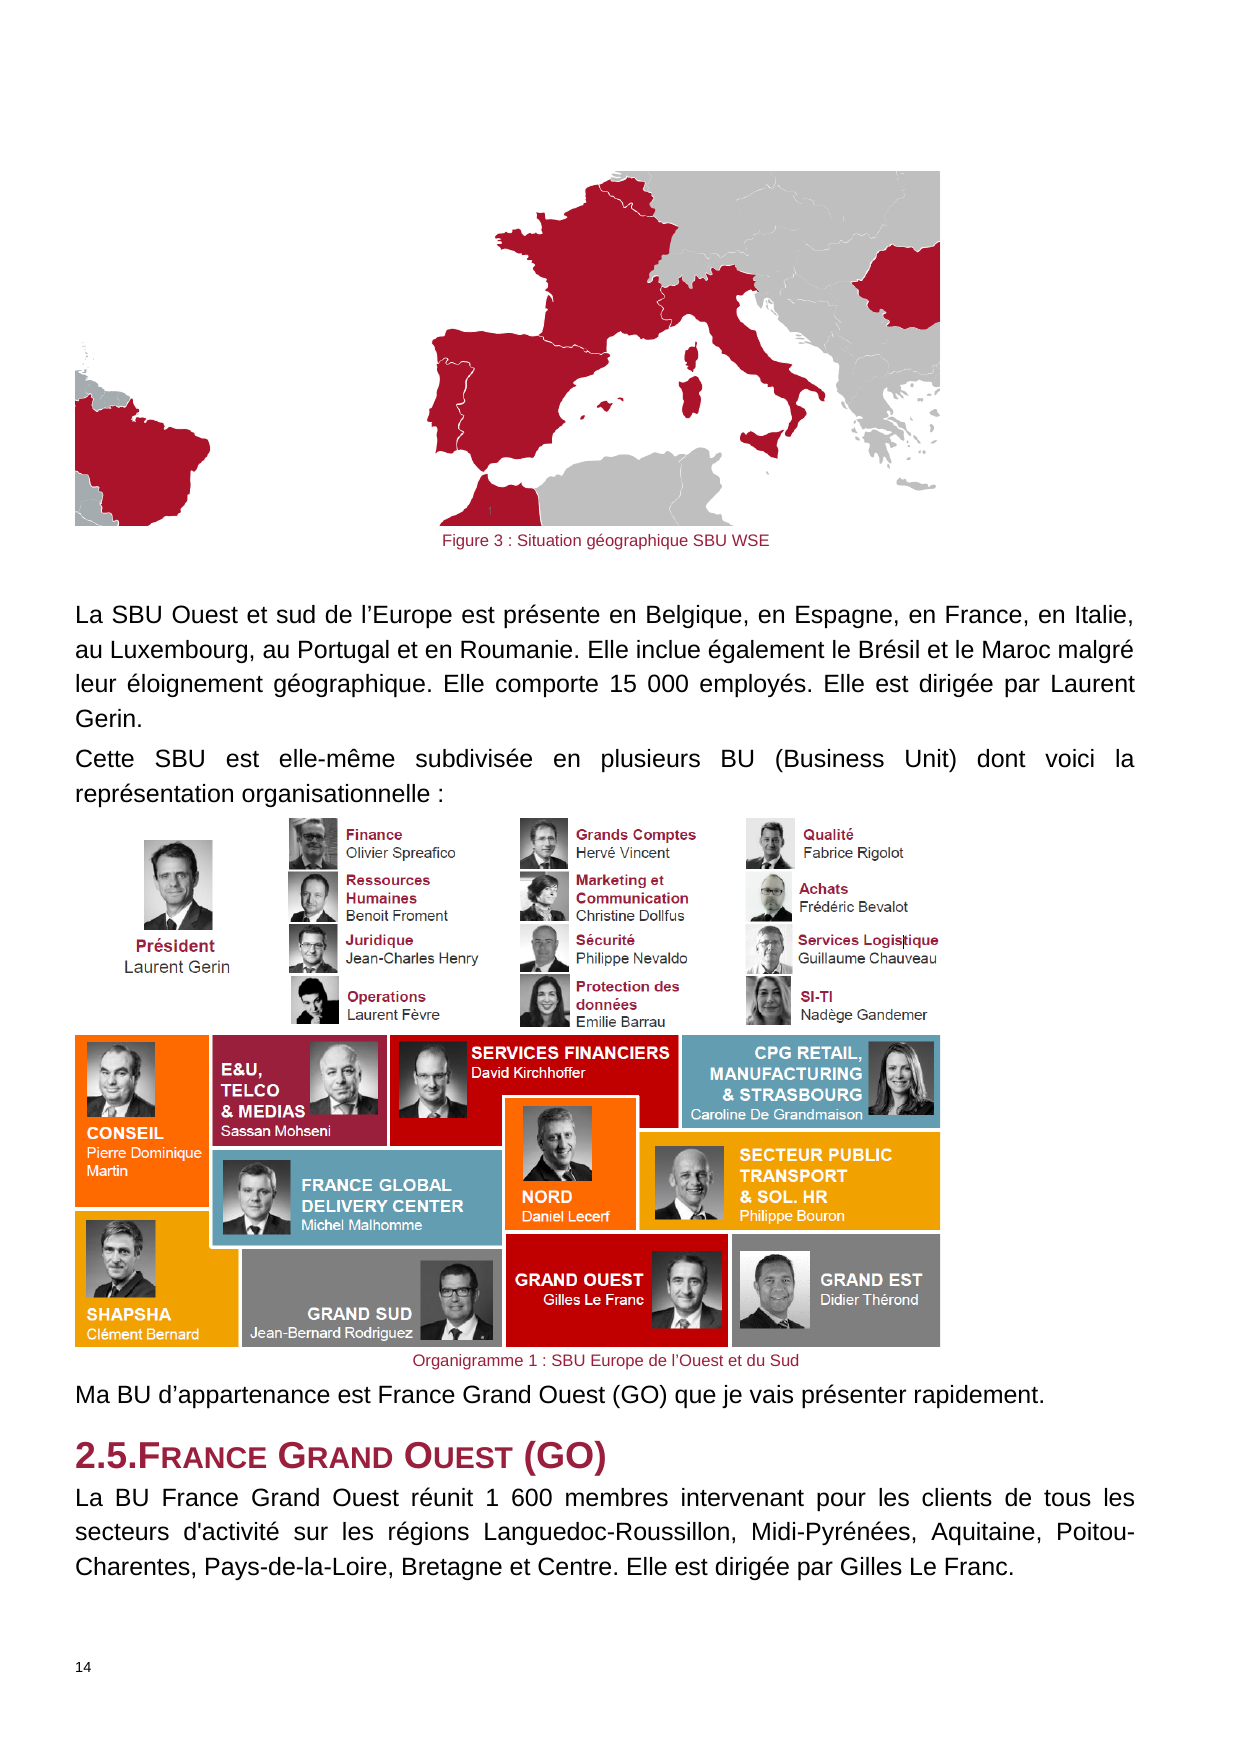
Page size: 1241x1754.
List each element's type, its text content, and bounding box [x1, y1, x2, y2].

text Cette SBU est elle-même subdivisée en plusieurs BU (Business Unit) dont voici la représentation organisationnelle : [75, 744, 1137, 808]
text Figure 3 : Situation géographique SBU WSE [75, 530, 1137, 549]
text La BU France Grand Ouest réunit 1 600 membres intervenant pour les clients de tous les secteurs d'activité sur les régions Languedoc-Roussillon, Midi-Pyrénées, Aquitaine, Poitou-Charentes, Pays-de-la-Loire, Bretagne et Centre. Elle est dirigée par Gilles Le Franc. [75, 1482, 1137, 1580]
picture [75, 171, 941, 526]
text Ma BU d’appartenance est France Grand Ouest (GO) que je vais présenter rapidement. [75, 1380, 1137, 1409]
picture [75, 817, 941, 1347]
text La SBU Ouest et sud de l’Europe est présente en Belgique, en Espagne, en France, en Italie, au Luxembourg, au Portugal et en Roumanie. Elle inclue également le Brésil et le Maroc malgré leur éloignement géographique. Elle comporte 15 000 employés. Elle est dirigée par Laurent Gerin. [75, 600, 1137, 732]
text Organigramme 1 : SBU Europe de l’Ouest et du Sud [75, 1351, 1137, 1370]
subtitle France Grand Ouest (GO) [75, 1433, 1137, 1476]
